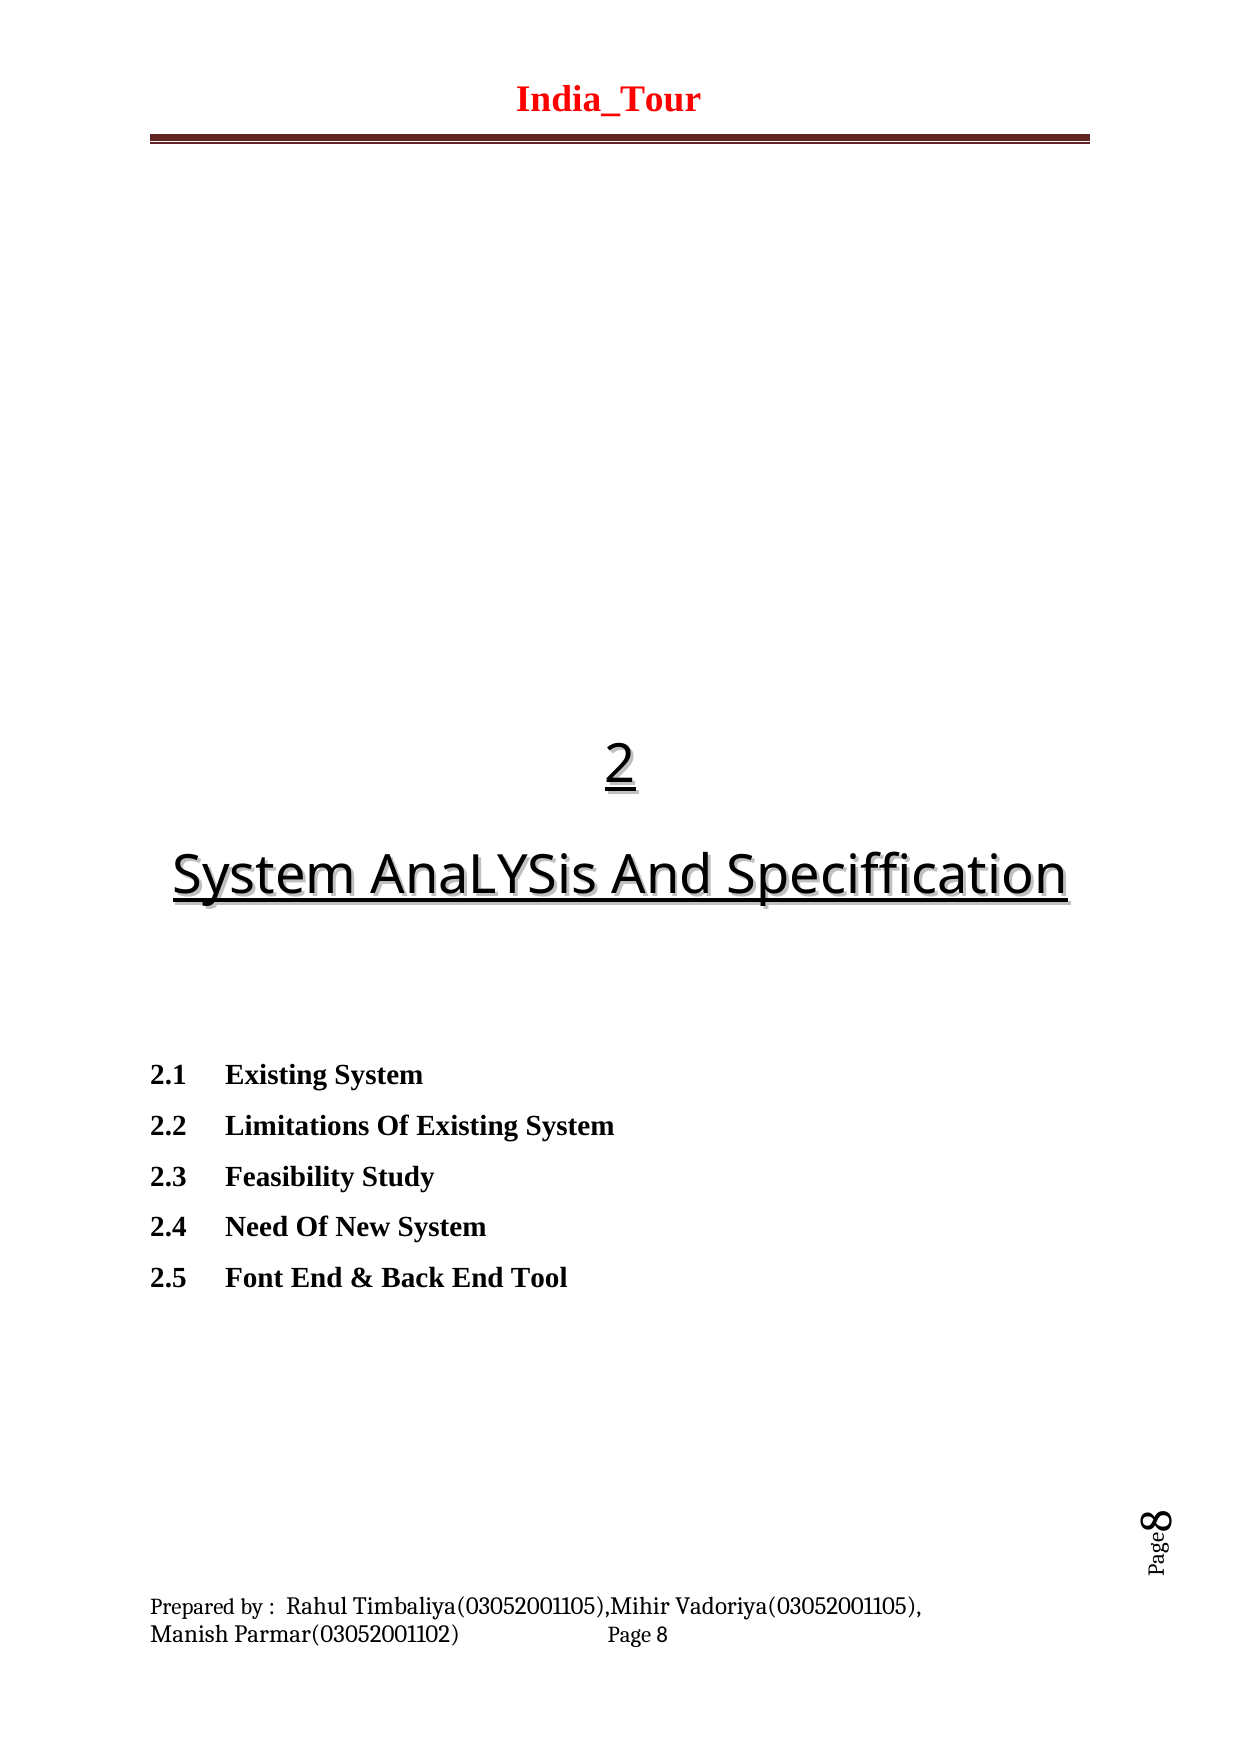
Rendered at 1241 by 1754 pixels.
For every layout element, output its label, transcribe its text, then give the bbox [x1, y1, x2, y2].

text System AnaLYSis And Speciffication [150, 836, 1090, 909]
list Need Of New System [150, 1209, 1090, 1243]
list Existing System [150, 1057, 1090, 1091]
list Font End & Back End Tool [150, 1260, 1090, 1294]
list Limitations Of Existing System [150, 1108, 1090, 1142]
list Feasibility Study [150, 1159, 1090, 1192]
text 2 [150, 725, 1090, 799]
